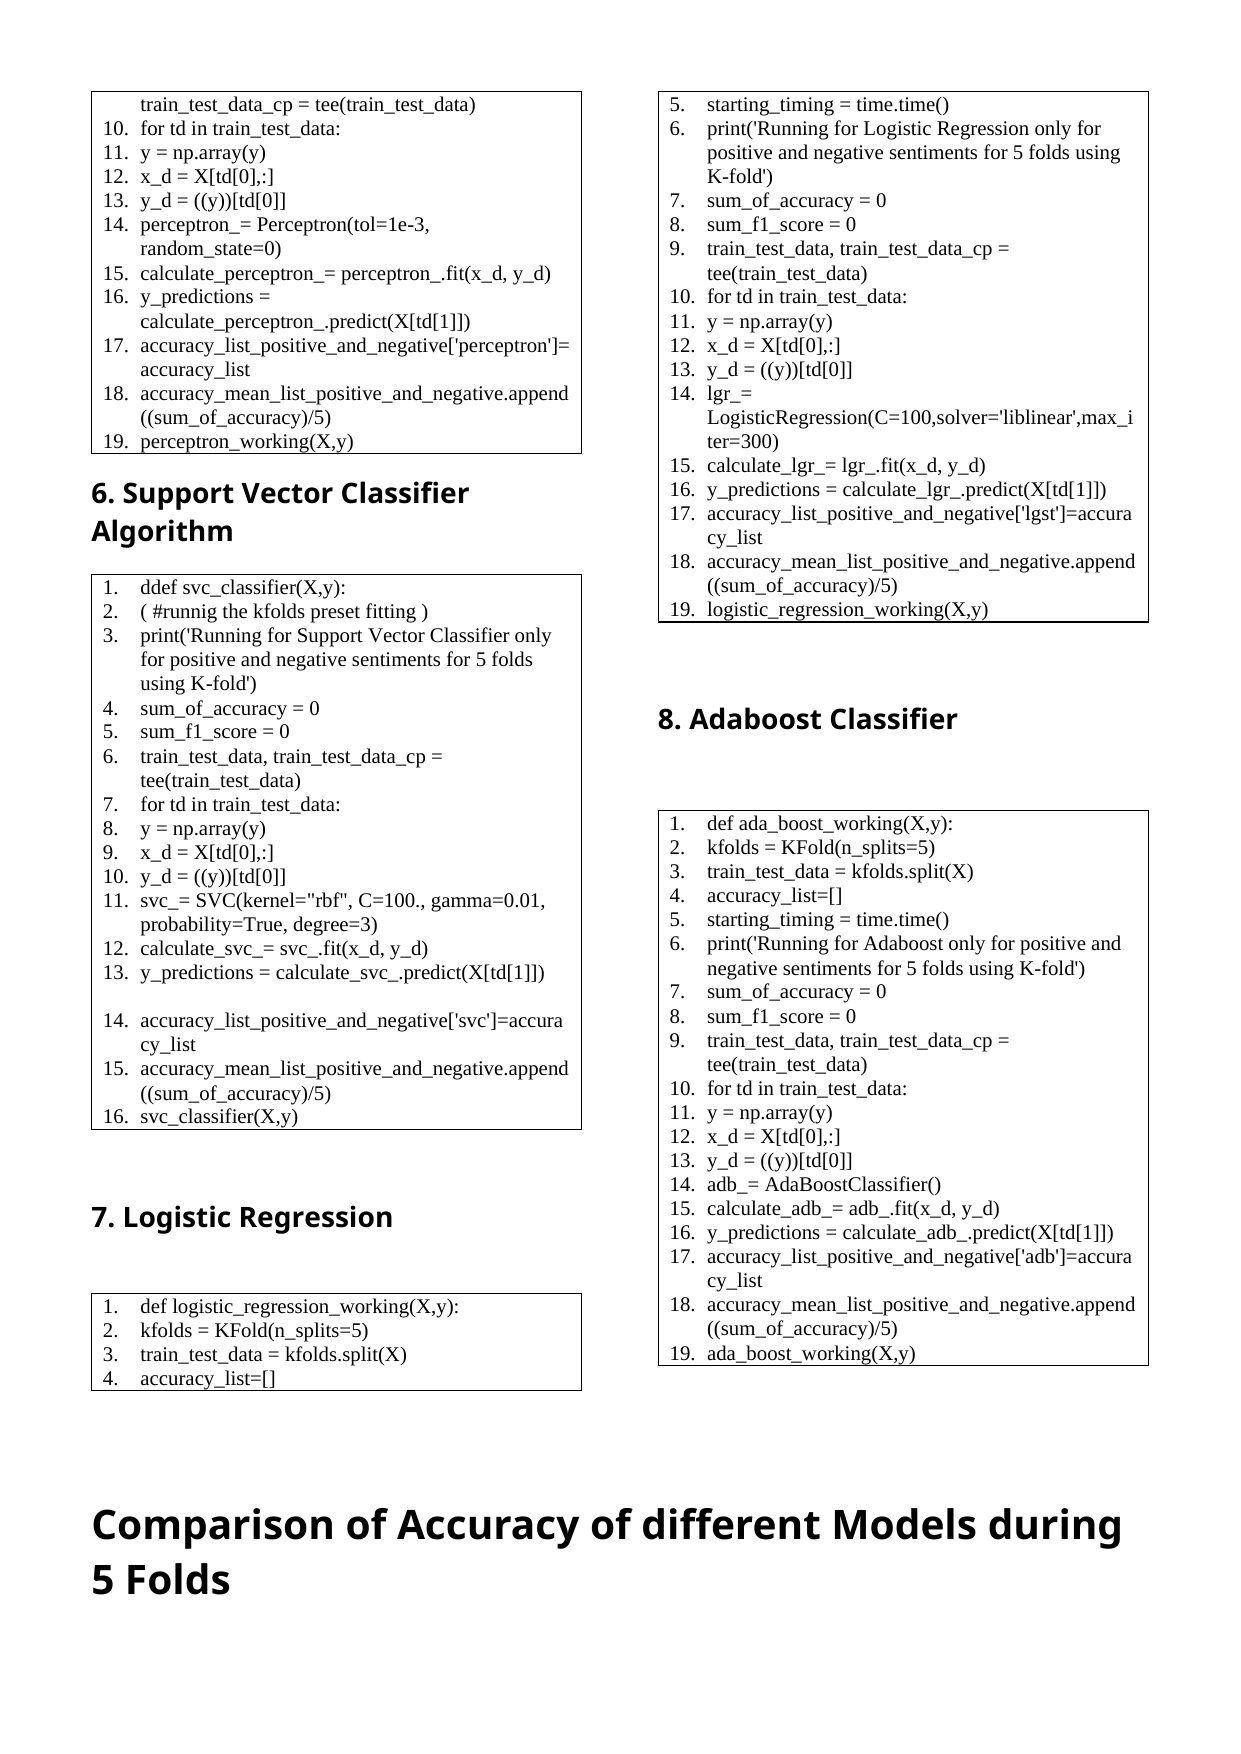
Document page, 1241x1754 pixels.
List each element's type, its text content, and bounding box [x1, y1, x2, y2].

text 8. Adaboost Classifier [658, 699, 1149, 738]
text 6. Support Vector Classifier Algorithm [91, 473, 583, 550]
table_header def logistic_regression_working(X,y): kfolds = KFold(n_splits=5) train_test_data = kfolds.split(X) accuracy_list=[] starting_timing = time.time() print('Running for Logistic Regression only for positive and negative sentiments for 5 folds using K-fold') sum_of_accuracy = 0 sum_f1_score = 0 train_test_data, train_test_data_cp = tee(train_test_data) for td in train_test_data: y = np.array(y) x_d = X[td[0],:] y_d = ((y))[td[0]] lgr_= LogisticRegression(C=100,solver='liblinear',max_iter=300) calculate_lgr_= lgr_.fit(x_d, y_d) y_predictions = calculate_lgr_.predict(X[td[1]]) accuracy_list_positive_and_negative['lgst']=accuracy_list accuracy_mean_list_positive_and_negative.append((sum_of_accuracy)/5) logistic_regression_working(X,y) [92, 1294, 581, 1390]
text 7. Logistic Regression [91, 1197, 583, 1235]
subtitle Comparison of Accuracy of different Models during 5 Folds [91, 1496, 1149, 1606]
table_header ddef svc_classifier(X,y): ( #runnig the kfolds preset fitting ) print('Running for Support Vector Classifier only for positive and negative sentiments for 5 folds using K-fold') sum_of_accuracy = 0 sum_f1_score = 0 train_test_data, train_test_data_cp = tee(train_test_data) for td in train_test_data: y = np.array(y) x_d = X[td[0],:] y_d = ((y))[td[0]] svc_= SVC(kernel="rbf", C=100., gamma=0.01, probability=True, degree=3) calculate_svc_= svc_.fit(x_d, y_d) y_predictions = calculate_svc_.predict(X[td[1]]) accuracy_list_positive_and_negative['svc']=accuracy_list accuracy_mean_list_positive_and_negative.append((sum_of_accuracy)/5) svc_classifier(X,y) [92, 575, 581, 1128]
table_header def logistic_regression_working(X,y): kfolds = KFold(n_splits=5) train_test_data = kfolds.split(X) accuracy_list=[] starting_timing = time.time() print('Running for Logistic Regression only for positive and negative sentiments for 5 folds using K-fold') sum_of_accuracy = 0 sum_f1_score = 0 train_test_data, train_test_data_cp = tee(train_test_data) for td in train_test_data: y = np.array(y) x_d = X[td[0],:] y_d = ((y))[td[0]] lgr_= LogisticRegression(C=100,solver='liblinear',max_iter=300) calculate_lgr_= lgr_.fit(x_d, y_d) y_predictions = calculate_lgr_.predict(X[td[1]]) accuracy_list_positive_and_negative['lgst']=accuracy_list accuracy_mean_list_positive_and_negative.append((sum_of_accuracy)/5) logistic_regression_working(X,y) [659, 92, 1148, 621]
table_header def ada_boost_working(X,y): kfolds = KFold(n_splits=5) train_test_data = kfolds.split(X) accuracy_list=[] starting_timing = time.time() print('Running for Adaboost only for positive and negative sentiments for 5 folds using K-fold') sum_of_accuracy = 0 sum_f1_score = 0 train_test_data, train_test_data_cp = tee(train_test_data) for td in train_test_data: y = np.array(y) x_d = X[td[0],:] y_d = ((y))[td[0]] adb_= AdaBoostClassifier() calculate_adb_= adb_.fit(x_d, y_d) y_predictions = calculate_adb_.predict(X[td[1]]) accuracy_list_positive_and_negative['adb']=accuracy_list accuracy_mean_list_positive_and_negative.append((sum_of_accuracy)/5) ada_boost_working(X,y) [659, 811, 1148, 1364]
